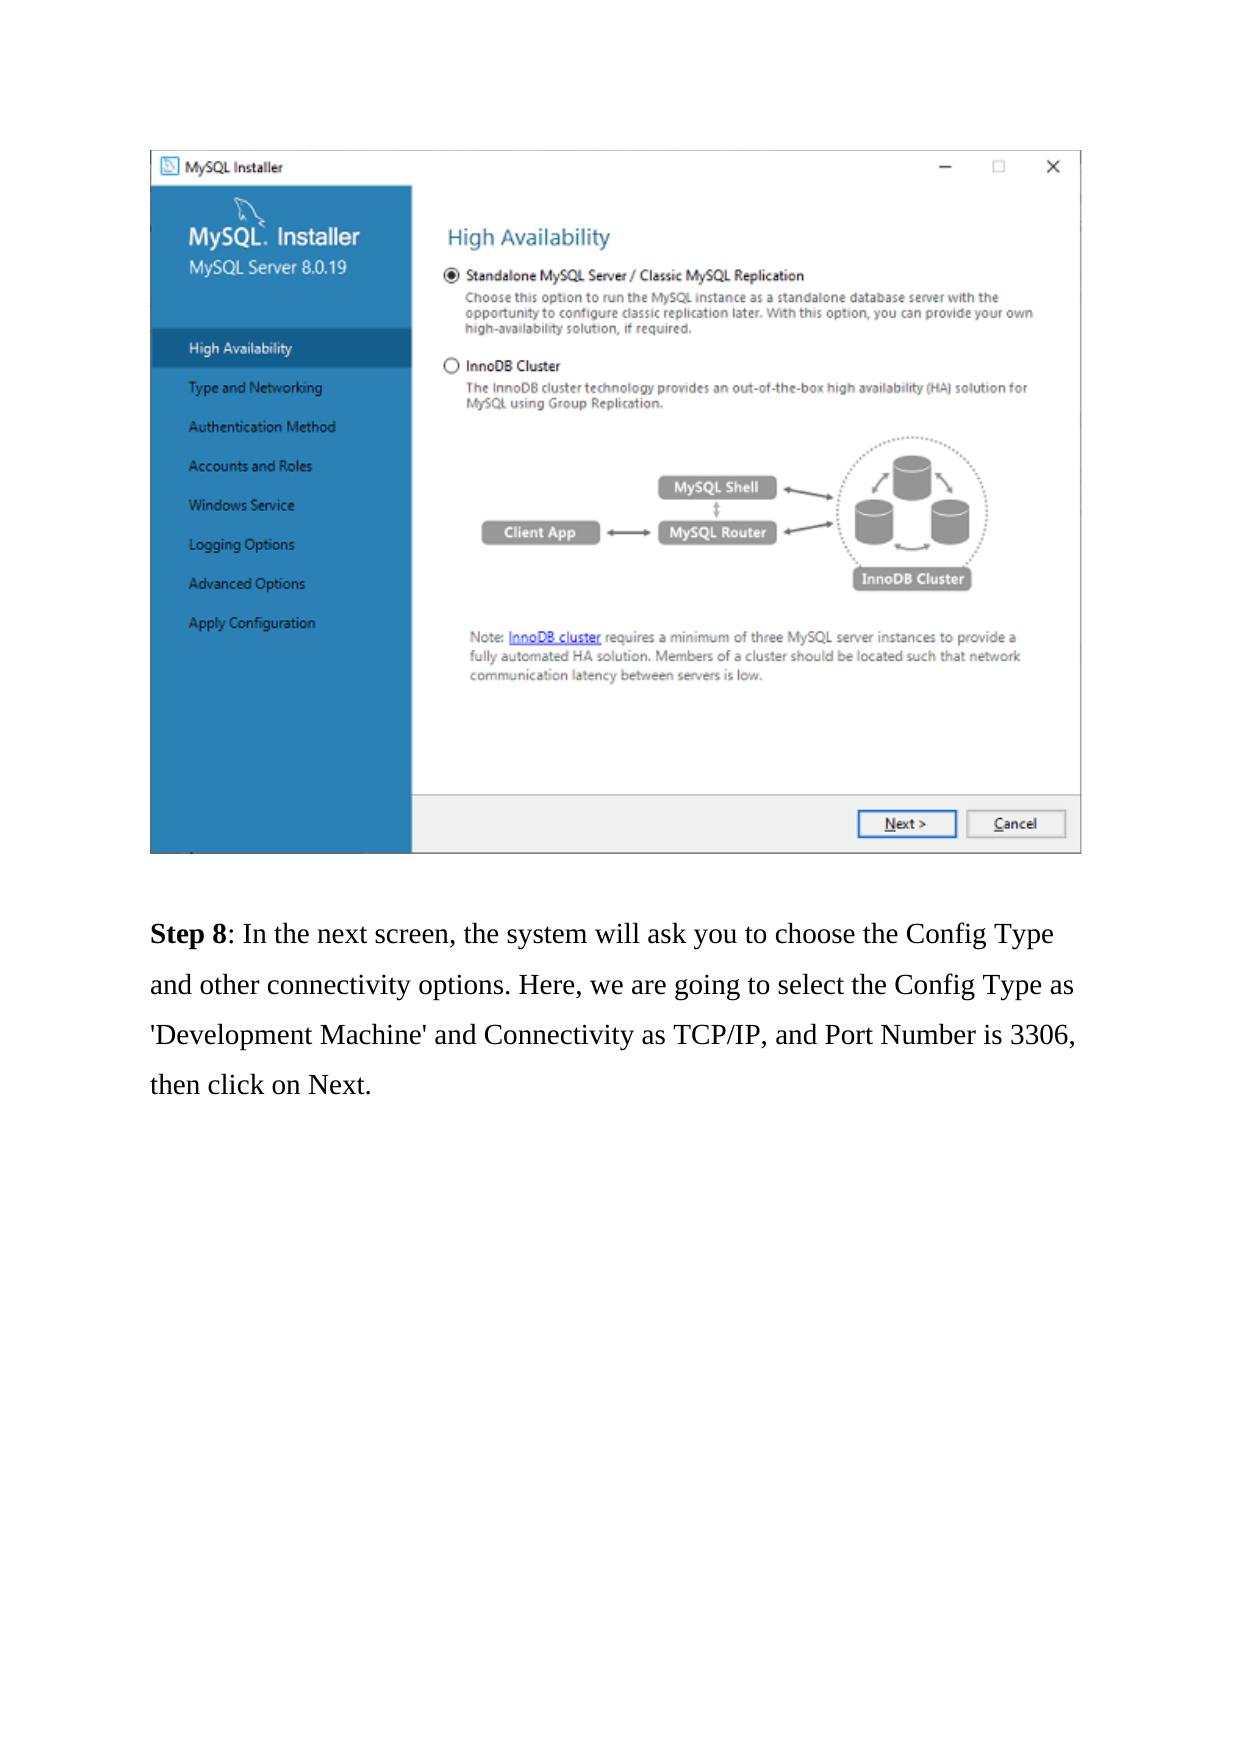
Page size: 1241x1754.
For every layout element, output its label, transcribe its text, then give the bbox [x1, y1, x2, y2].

text Step 8: In the next screen, the system will ask you to choose the Config Type and other connectivity options. Here, we are going to select the Config Type as 'Development Machine' and Connectivity as TCP/IP, and Port Number is 3306, then click on Next. [150, 917, 1090, 1101]
picture [150, 150, 1082, 854]
